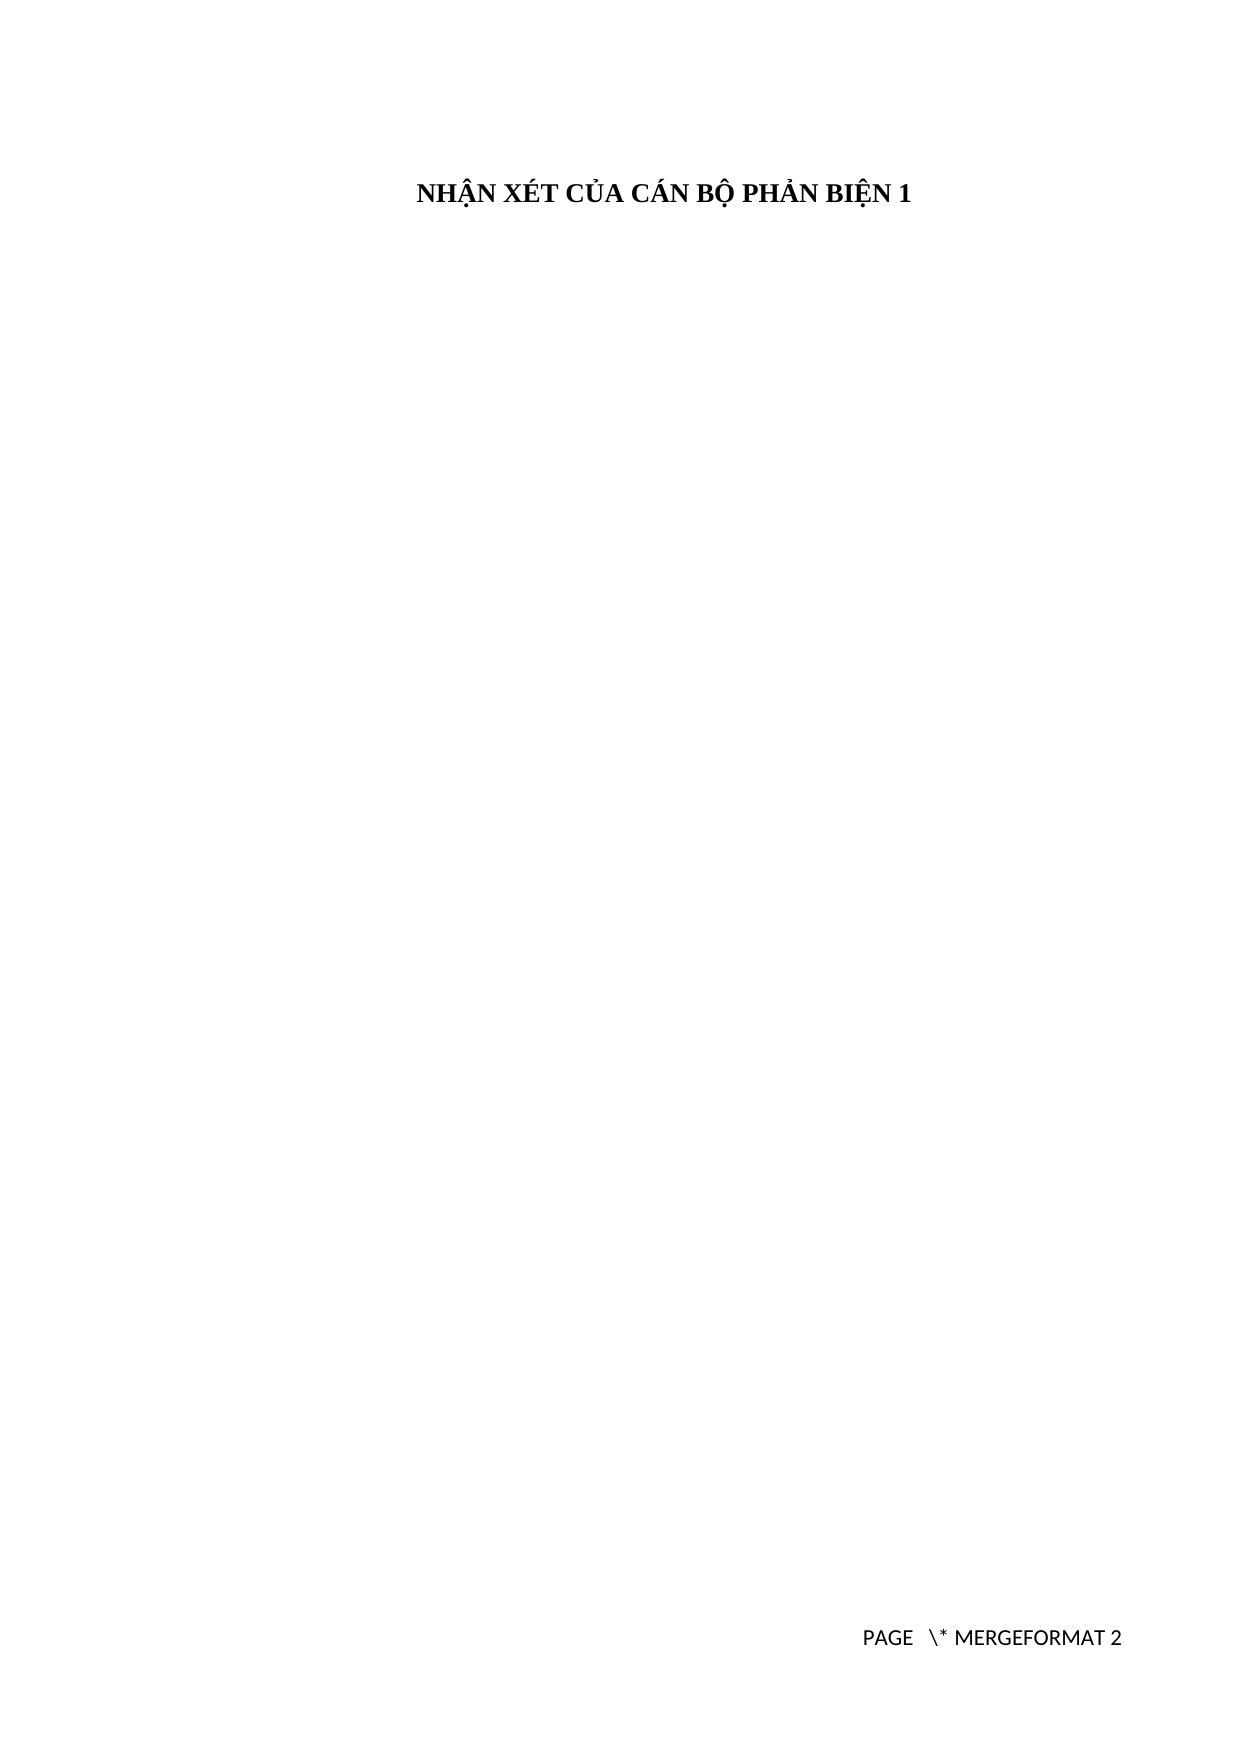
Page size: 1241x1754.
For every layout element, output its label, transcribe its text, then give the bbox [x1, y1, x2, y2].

text NHẬN XÉT CỦA CÁN BỘ PHẢN BIỆN 1 [207, 177, 1122, 208]
